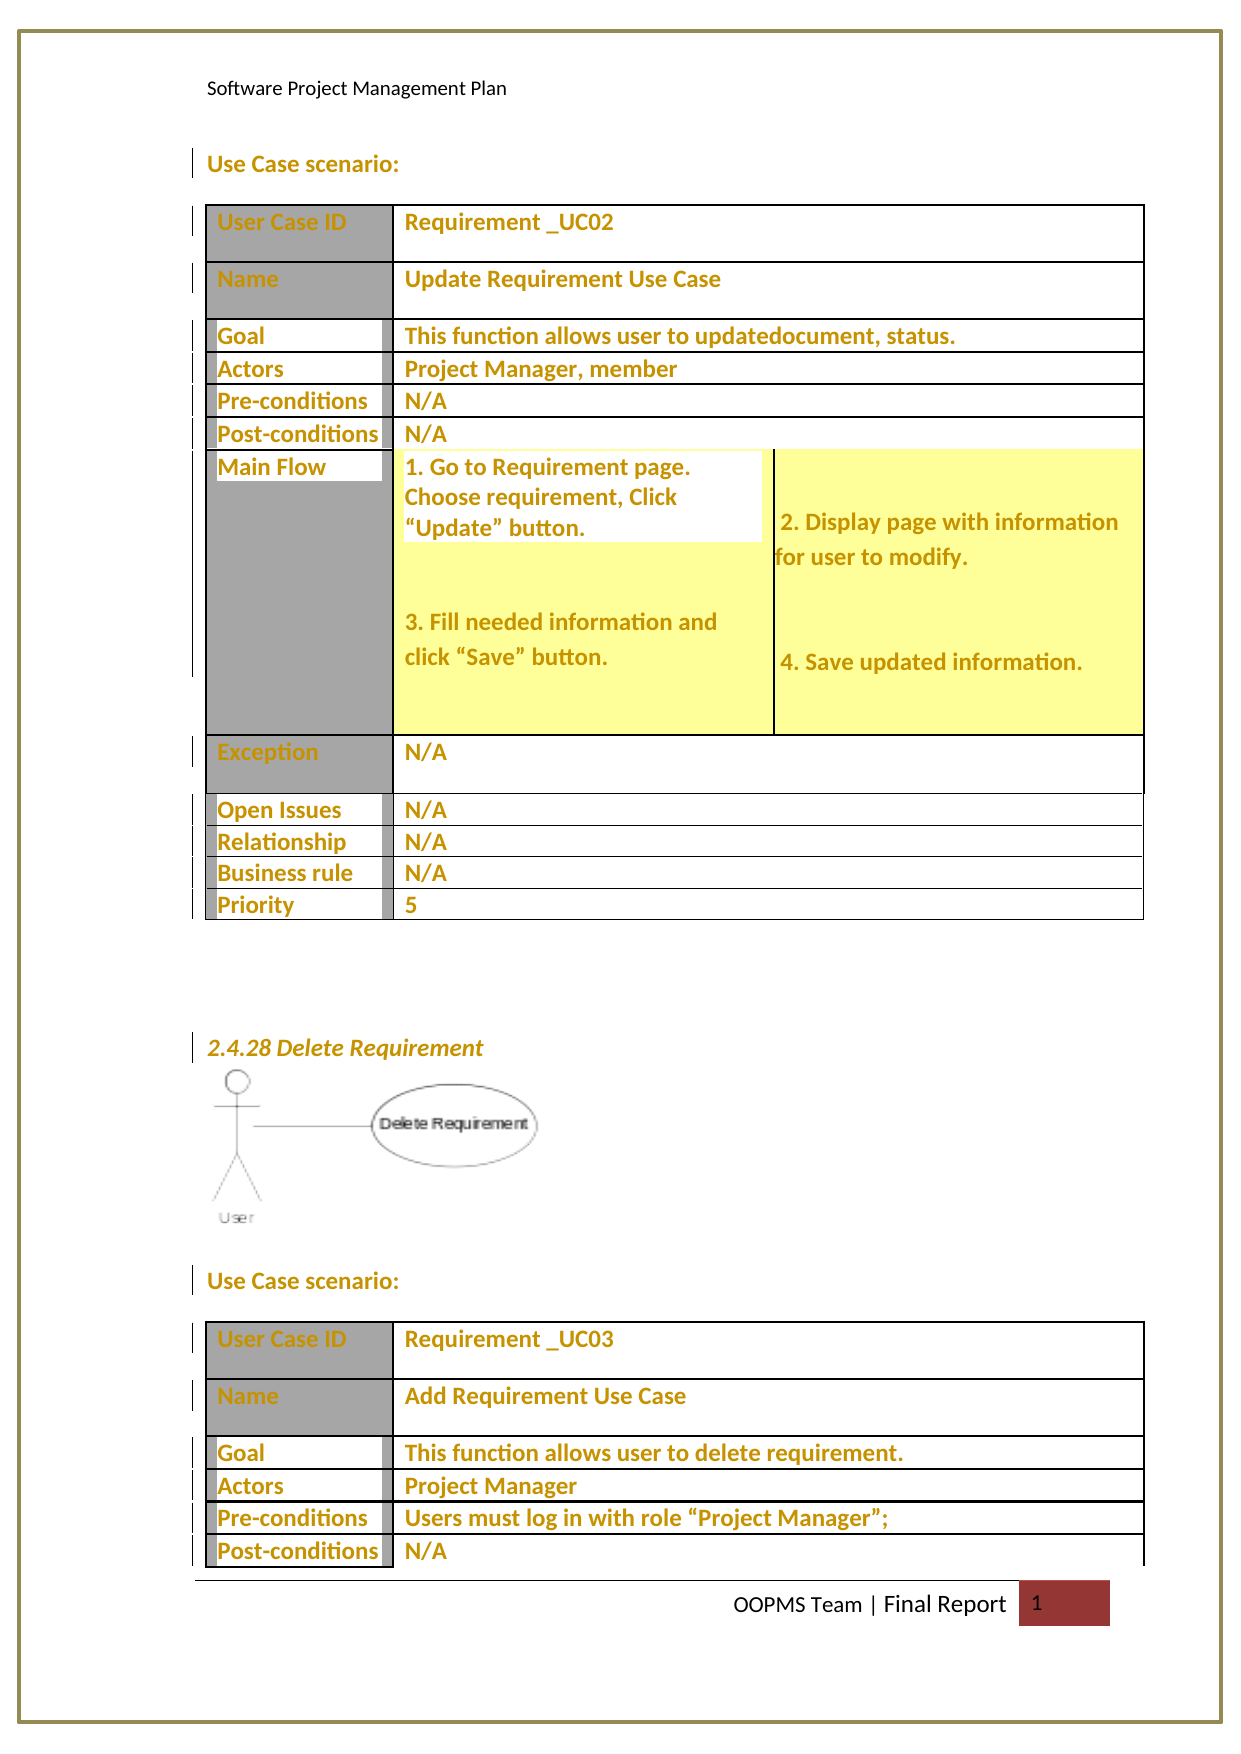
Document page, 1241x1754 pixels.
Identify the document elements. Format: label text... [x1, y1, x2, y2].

table_cell Exception [207, 736, 392, 793]
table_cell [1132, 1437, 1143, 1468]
table_cell N/A [394, 736, 1143, 793]
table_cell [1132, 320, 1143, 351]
table_cell Add Requirement Use Case [394, 1380, 1143, 1435]
table_header User Case ID [207, 1323, 392, 1378]
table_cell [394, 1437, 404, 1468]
text Use Case scenario: [207, 148, 1122, 178]
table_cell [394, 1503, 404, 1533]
table_cell Update Requirement Use Case [394, 263, 1143, 318]
table_header Requirement _UC03 [394, 1323, 1143, 1378]
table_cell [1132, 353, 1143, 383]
table_cell Main Flow [207, 451, 392, 734]
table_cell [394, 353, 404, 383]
table_cell 1. Go to Requirement page. Choose requirement, Click “Update” button. 3. Fill needed information and click “Save” button. [394, 449, 773, 734]
table_cell Name [207, 1380, 392, 1435]
table_cell Name [207, 263, 392, 318]
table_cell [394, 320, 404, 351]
table_header User Case ID [207, 206, 392, 261]
subtitle 2.4.28 Delete Requirement [207, 1032, 1122, 1063]
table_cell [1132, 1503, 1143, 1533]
table_header Requirement _UC02 [394, 206, 1143, 261]
text Use Case scenario: [207, 1265, 1122, 1295]
table_cell 2. Display page with information for user to modify. 4. Save updated information. [775, 449, 1143, 734]
